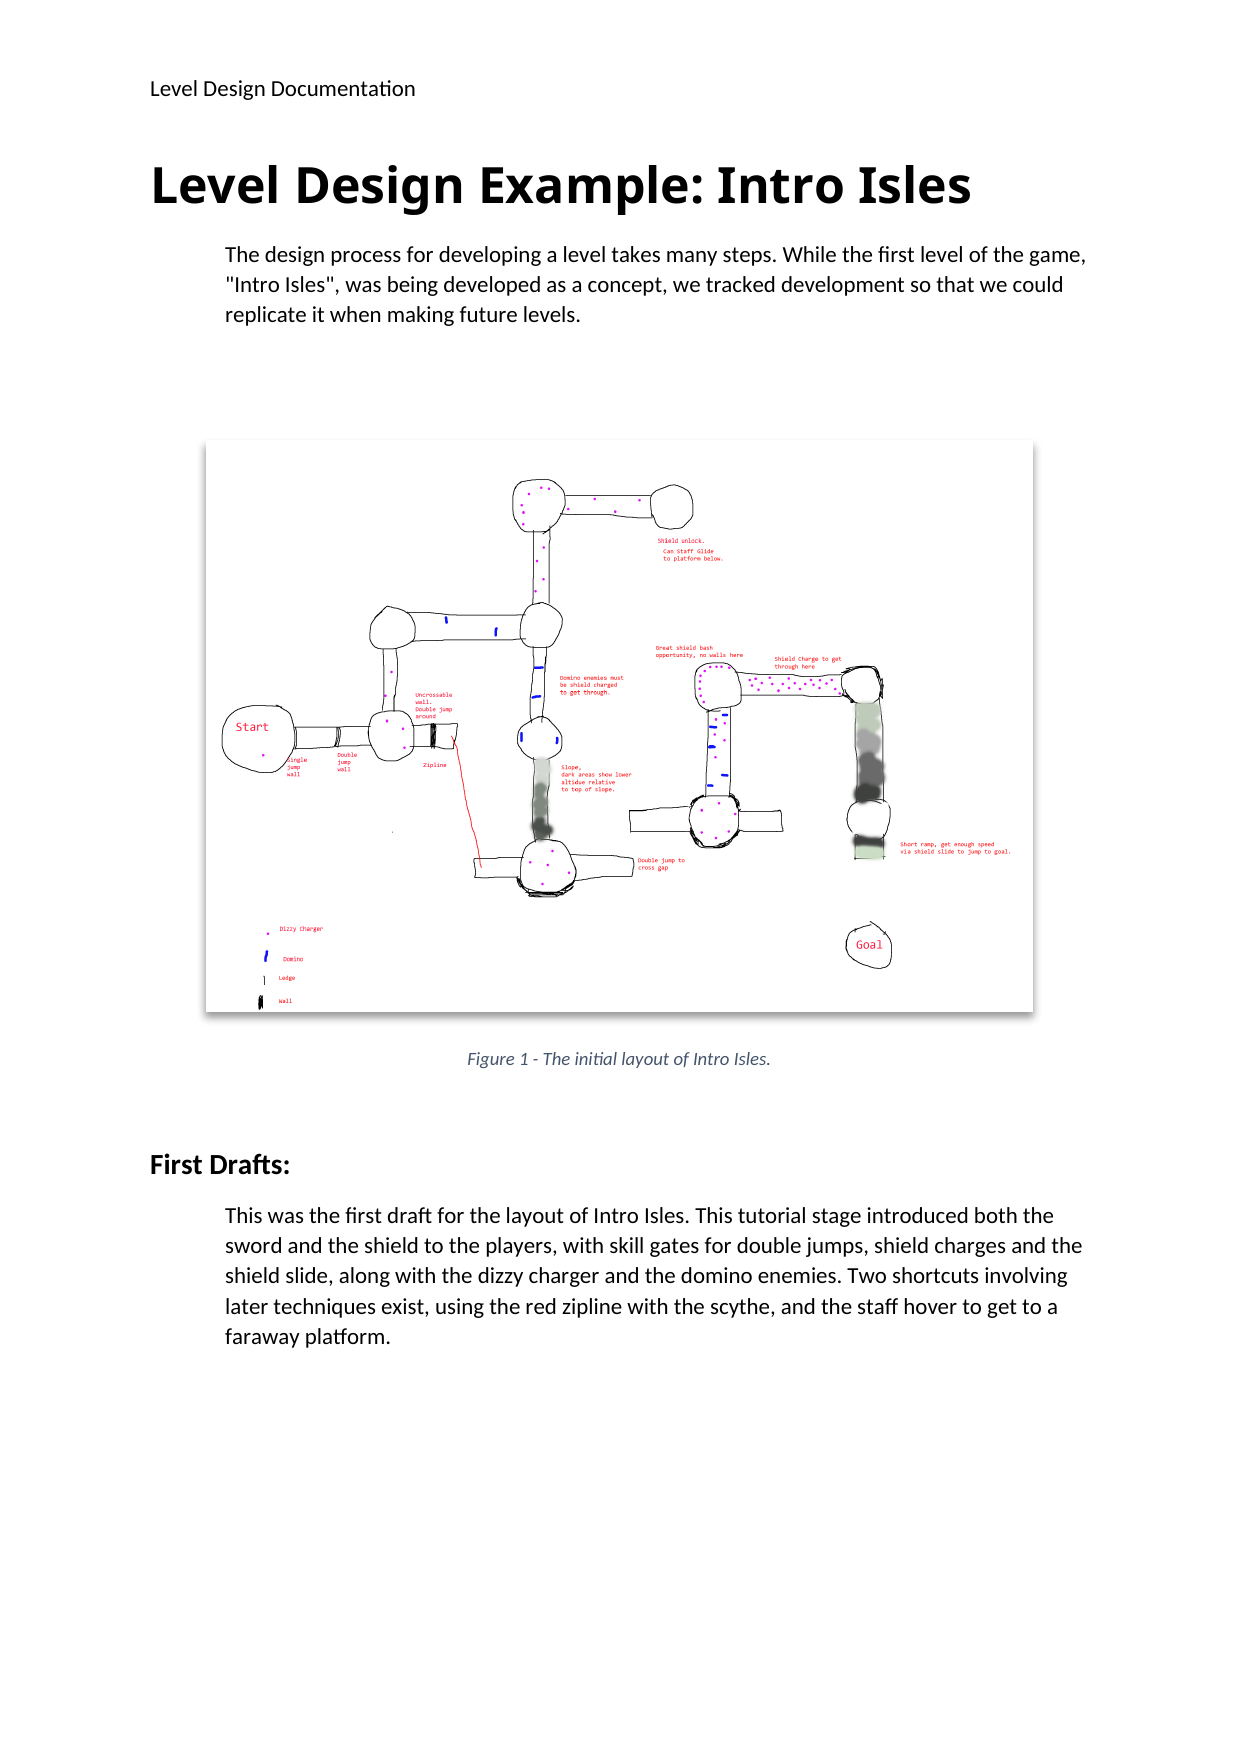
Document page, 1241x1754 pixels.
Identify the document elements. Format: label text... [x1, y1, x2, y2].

text This was the first draft for the layout of Intro Isles. This tutorial stage introduced both the sword and the shield to the players, with skill gates for double jumps, shield charges and the shield slide, along with the dizzy charger and the domino enemies. Two shortcuts involving later techniques exist, using the red zipline with the scythe, and the staff hover to get to a faraway platform. [225, 1201, 1090, 1350]
text Level Design Example: Intro Isles [150, 150, 1090, 218]
text Figure 1 - The initial layout of Intro Isles. [150, 1047, 1090, 1070]
text The design process for developing a level takes many steps. While the first level of the game, "Intro Isles", was being developed as a concept, we tracked development so that we could replicate it when making future levels. [225, 240, 1090, 329]
picture [206, 440, 1033, 1012]
text First Drafts: [150, 1146, 1090, 1182]
